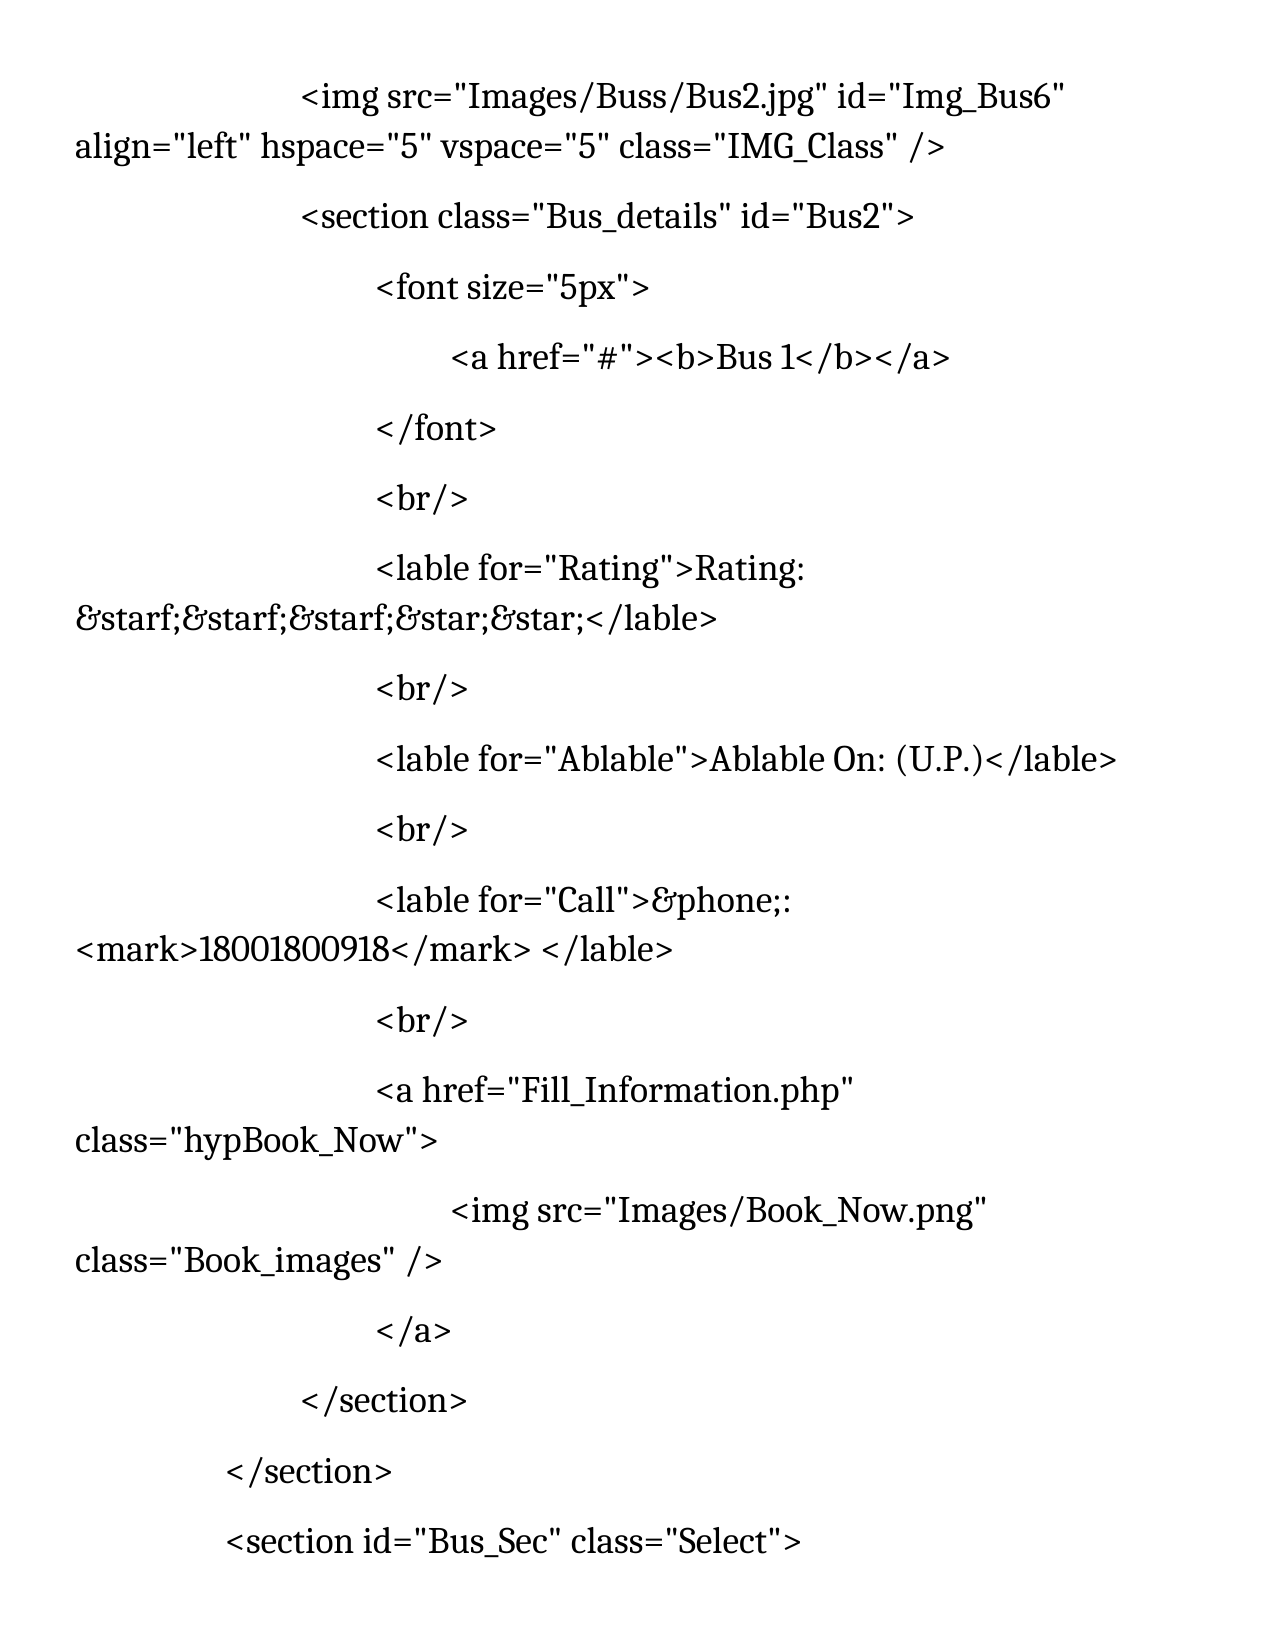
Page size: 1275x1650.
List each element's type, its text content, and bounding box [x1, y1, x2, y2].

text </section> [75, 1379, 1200, 1422]
text <br/> [75, 667, 1200, 710]
text <font size="5px"> [75, 265, 1200, 308]
text <section class="Bus_details" id="Bus2"> [75, 195, 1200, 238]
text <a href="#"><b>Bus 1</b></a> [75, 336, 1200, 379]
text <lable for="Rating">Rating: &starf;&starf;&starf;&star;&star;</lable> [75, 547, 1200, 640]
text <br/> [75, 808, 1200, 851]
text </section> [75, 1449, 1200, 1493]
text </a> [75, 1309, 1200, 1352]
text <br/> [75, 477, 1200, 520]
text <a href="Fill_Information.php" class="hypBook_Now"> [75, 1069, 1200, 1161]
text <br/> [75, 998, 1200, 1041]
text <img src="Images/Book_Now.png" class="Book_images" /> [75, 1189, 1200, 1281]
text <lable for="Call">&phone;: <mark>18001800918</mark> </lable> [75, 878, 1200, 971]
text <section id="Bus_Sec" class="Select"> [75, 1520, 1200, 1563]
text </font> [75, 406, 1200, 449]
text <img src="Images/Buss/Bus2.jpg" id="Img_Bus6" align="left" hspace="5" vspace="5" class="IMG_Class" /> [75, 75, 1200, 168]
text <lable for="Ablable">Ablable On: (U.P.)</lable> [75, 737, 1200, 781]
